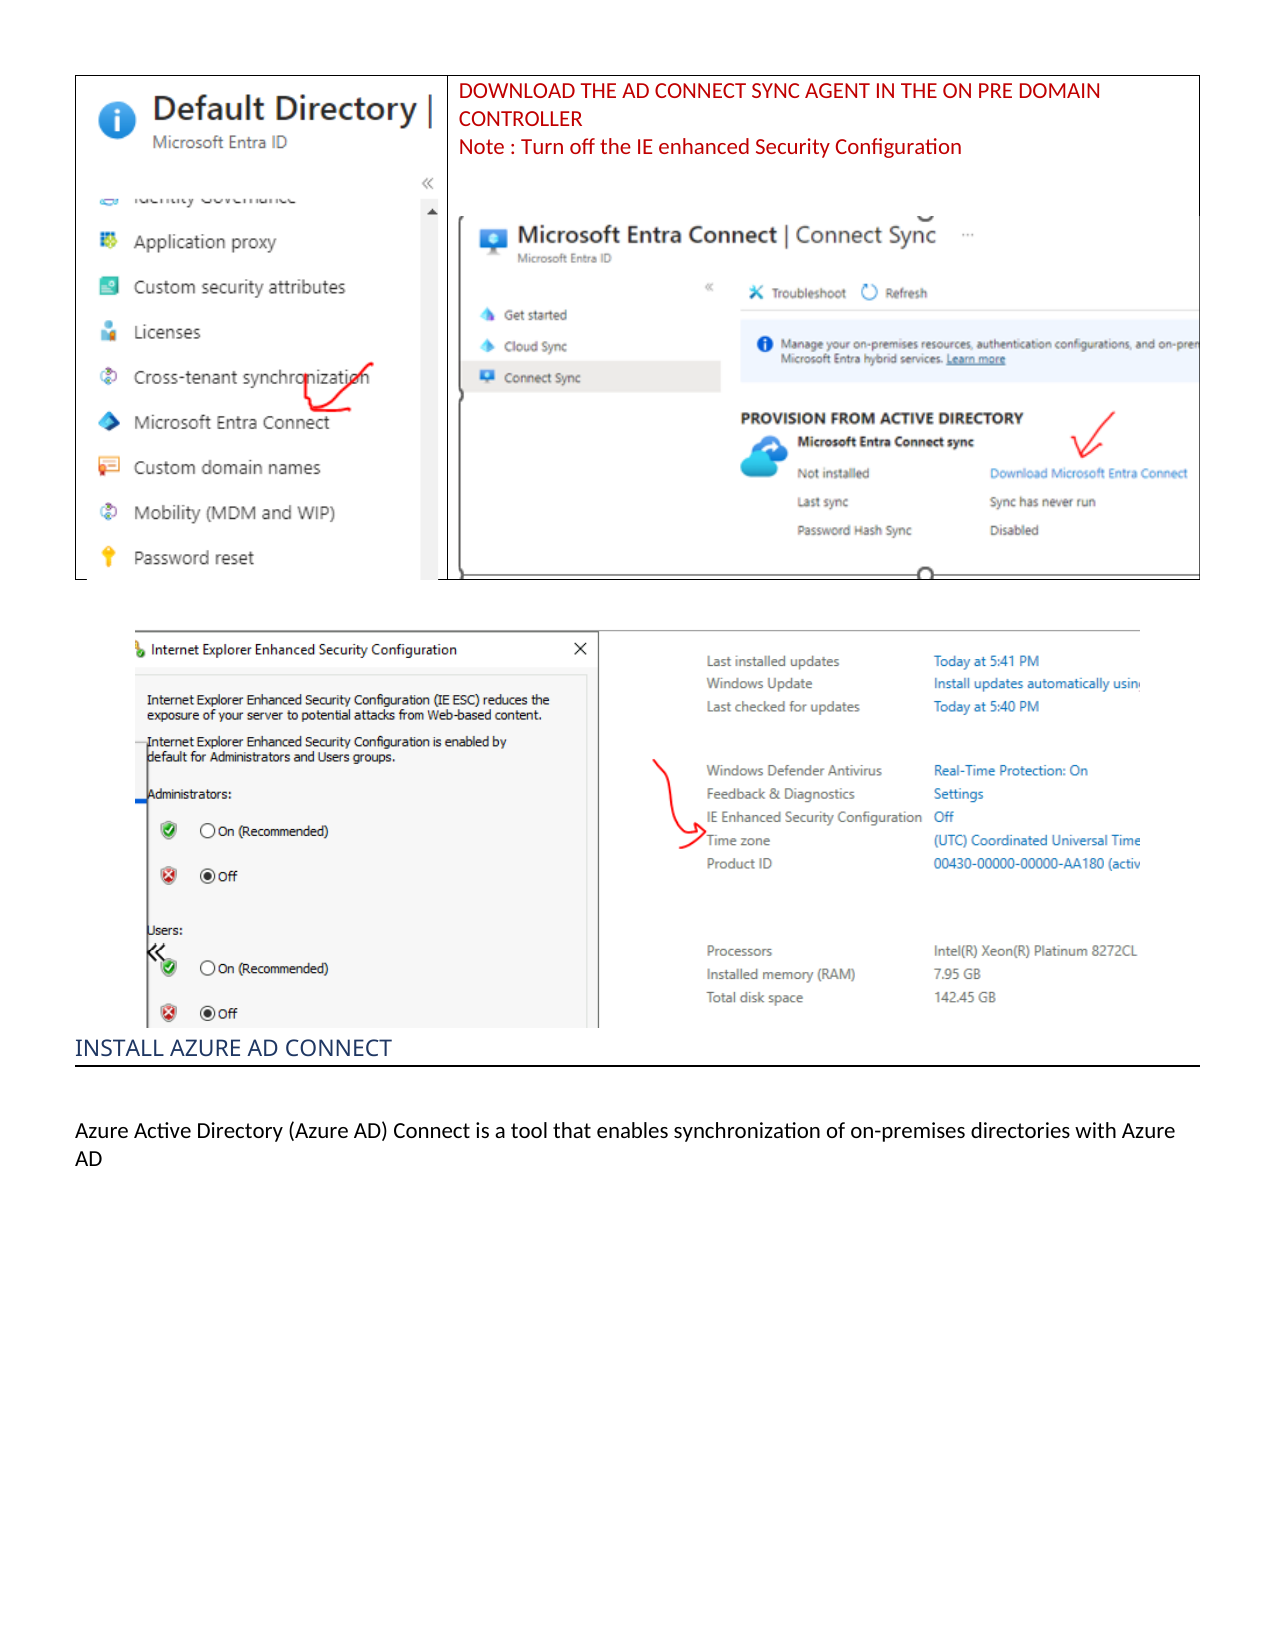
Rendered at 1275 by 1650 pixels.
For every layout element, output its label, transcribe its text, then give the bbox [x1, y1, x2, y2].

picture [458, 216, 1200, 579]
table_header DOWNLOAD THE AD CONNECT SYNC AGENT IN THE ON PRE DOMAIN CONTROLLER Note : Turn off the IE enhanced Security Configuration [448, 76, 1199, 579]
picture [86, 76, 439, 580]
table_header [76, 76, 86, 579]
table_header [439, 76, 447, 579]
text Azure Active Directory (Azure AD) Connect is a tool that enables synchronization of on-premises directories with Azure AD [75, 1116, 1200, 1172]
subtitle INSTALL AZURE AD CONNECT [75, 1032, 1200, 1065]
picture [135, 608, 1140, 1028]
